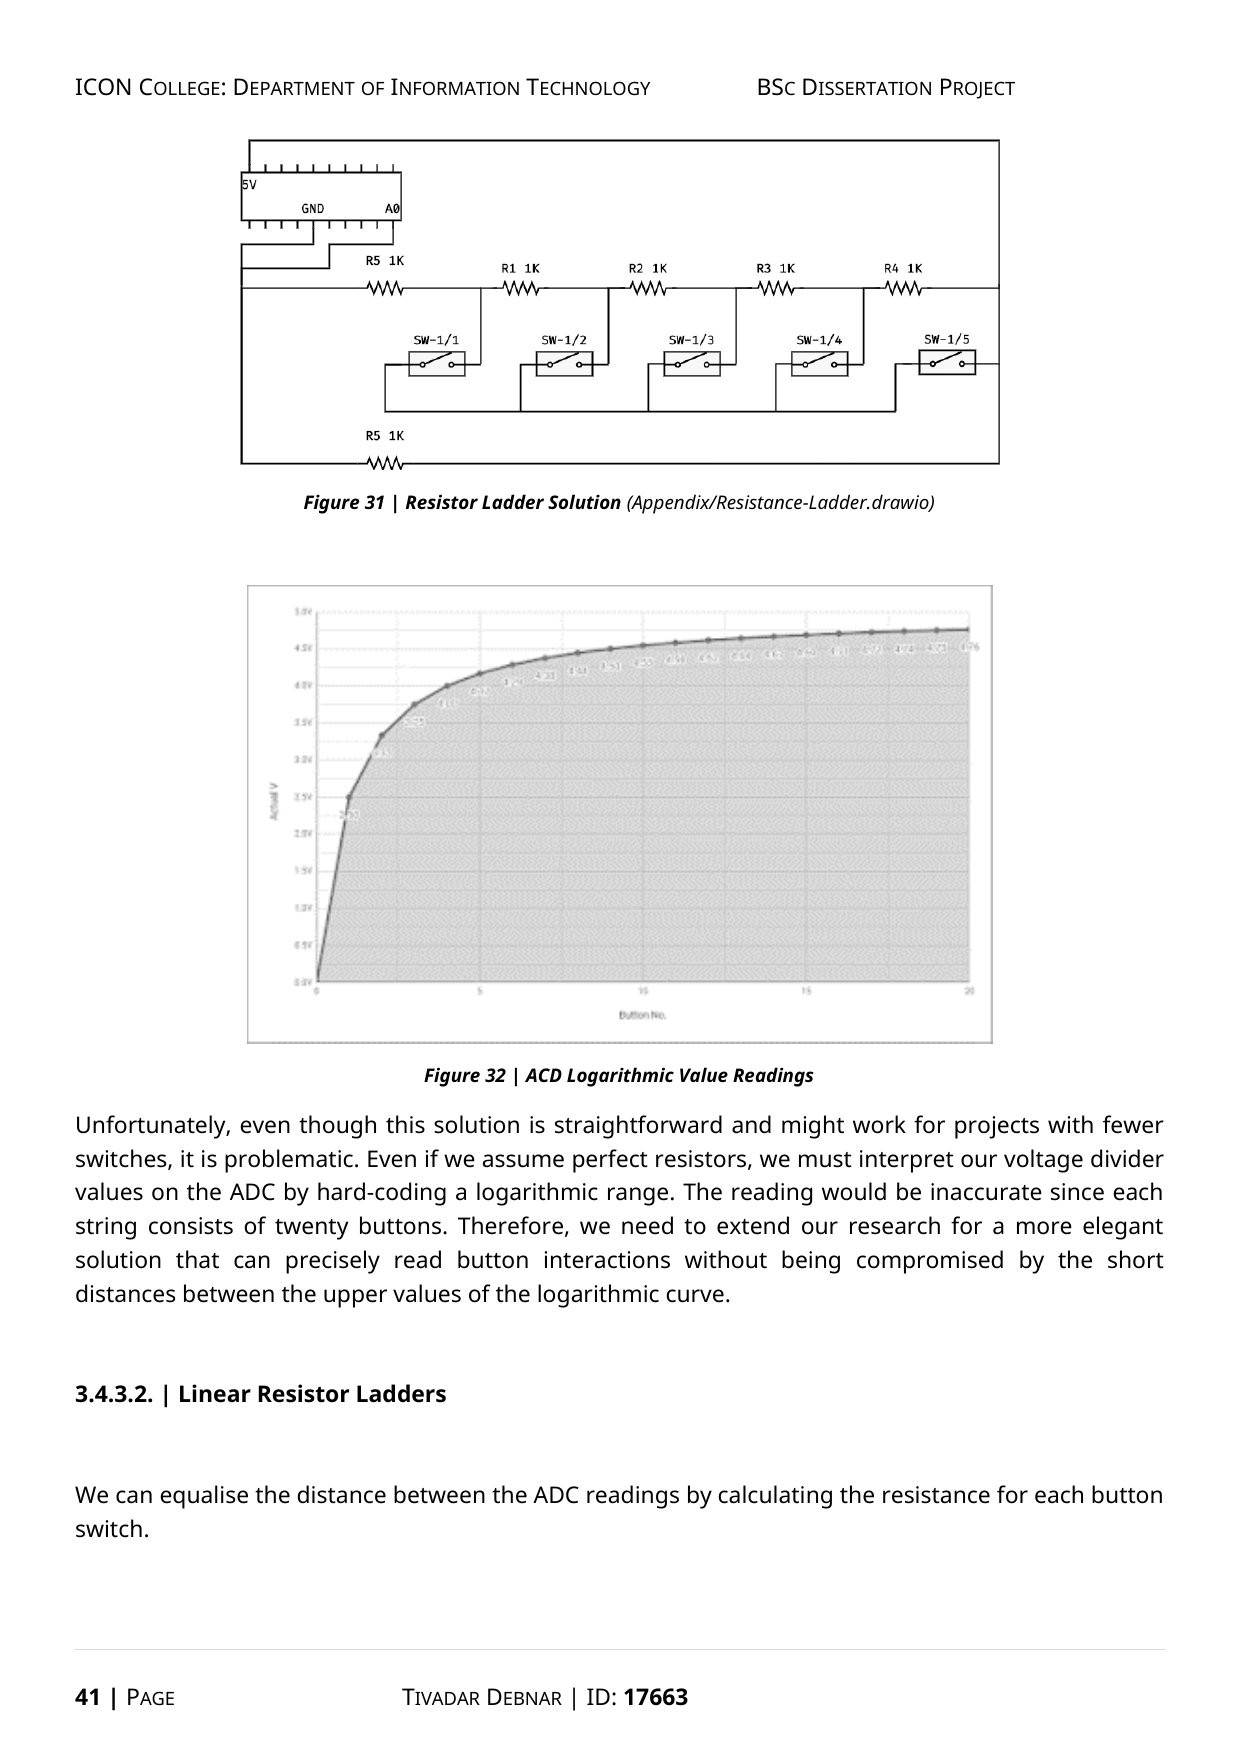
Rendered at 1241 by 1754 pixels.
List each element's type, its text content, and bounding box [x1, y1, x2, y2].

text Unfortunately, even though this solution is straightforward and might work for projects with fewer switches, it is problematic. Even if we assume perfect resistors, we must interpret our voltage divider values on the ADC by hard-coding a logarithmic range. The reading would be inaccurate since each string consists of twenty buttons. Therefore, we need to extend our research for a more elegant solution that can precisely read button interactions without being compromised by the short distances between the upper values of the logarithmic curve. [75, 1109, 1165, 1309]
text Figure 31 | Resistor Ladder Solution (Appendix/Resistance-Ladder.drawio) [75, 489, 1165, 515]
text We can equalise the distance between the ADC readings by calculating the resistance for each button switch. [75, 1479, 1165, 1544]
text 3.4.3.2. | Linear Resistor Ladders [75, 1378, 1165, 1409]
picture [247, 585, 993, 1044]
picture [240, 139, 1000, 470]
text Figure 32 | ACD Logarithmic Value Readings [75, 1062, 1165, 1088]
